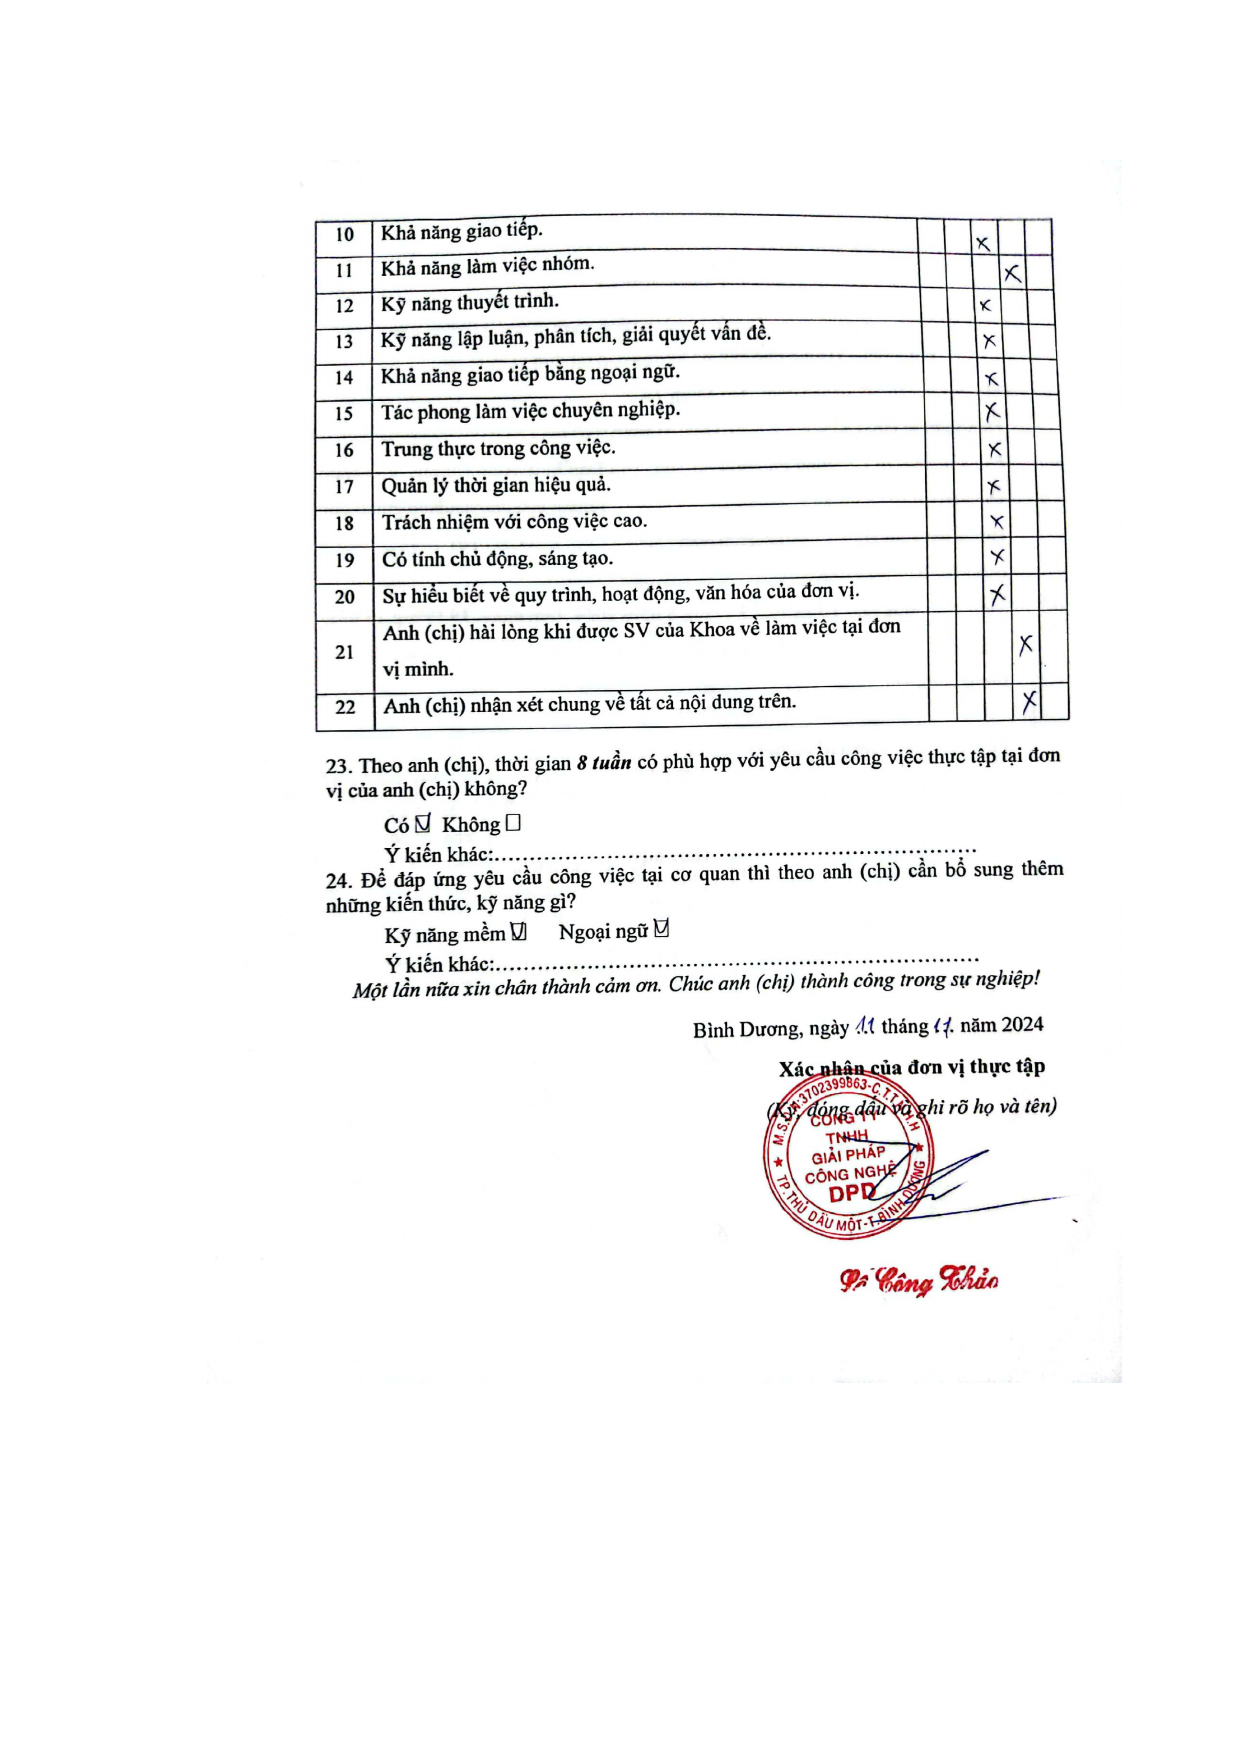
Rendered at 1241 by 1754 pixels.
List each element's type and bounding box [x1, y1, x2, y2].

picture [206, 160, 1123, 1383]
